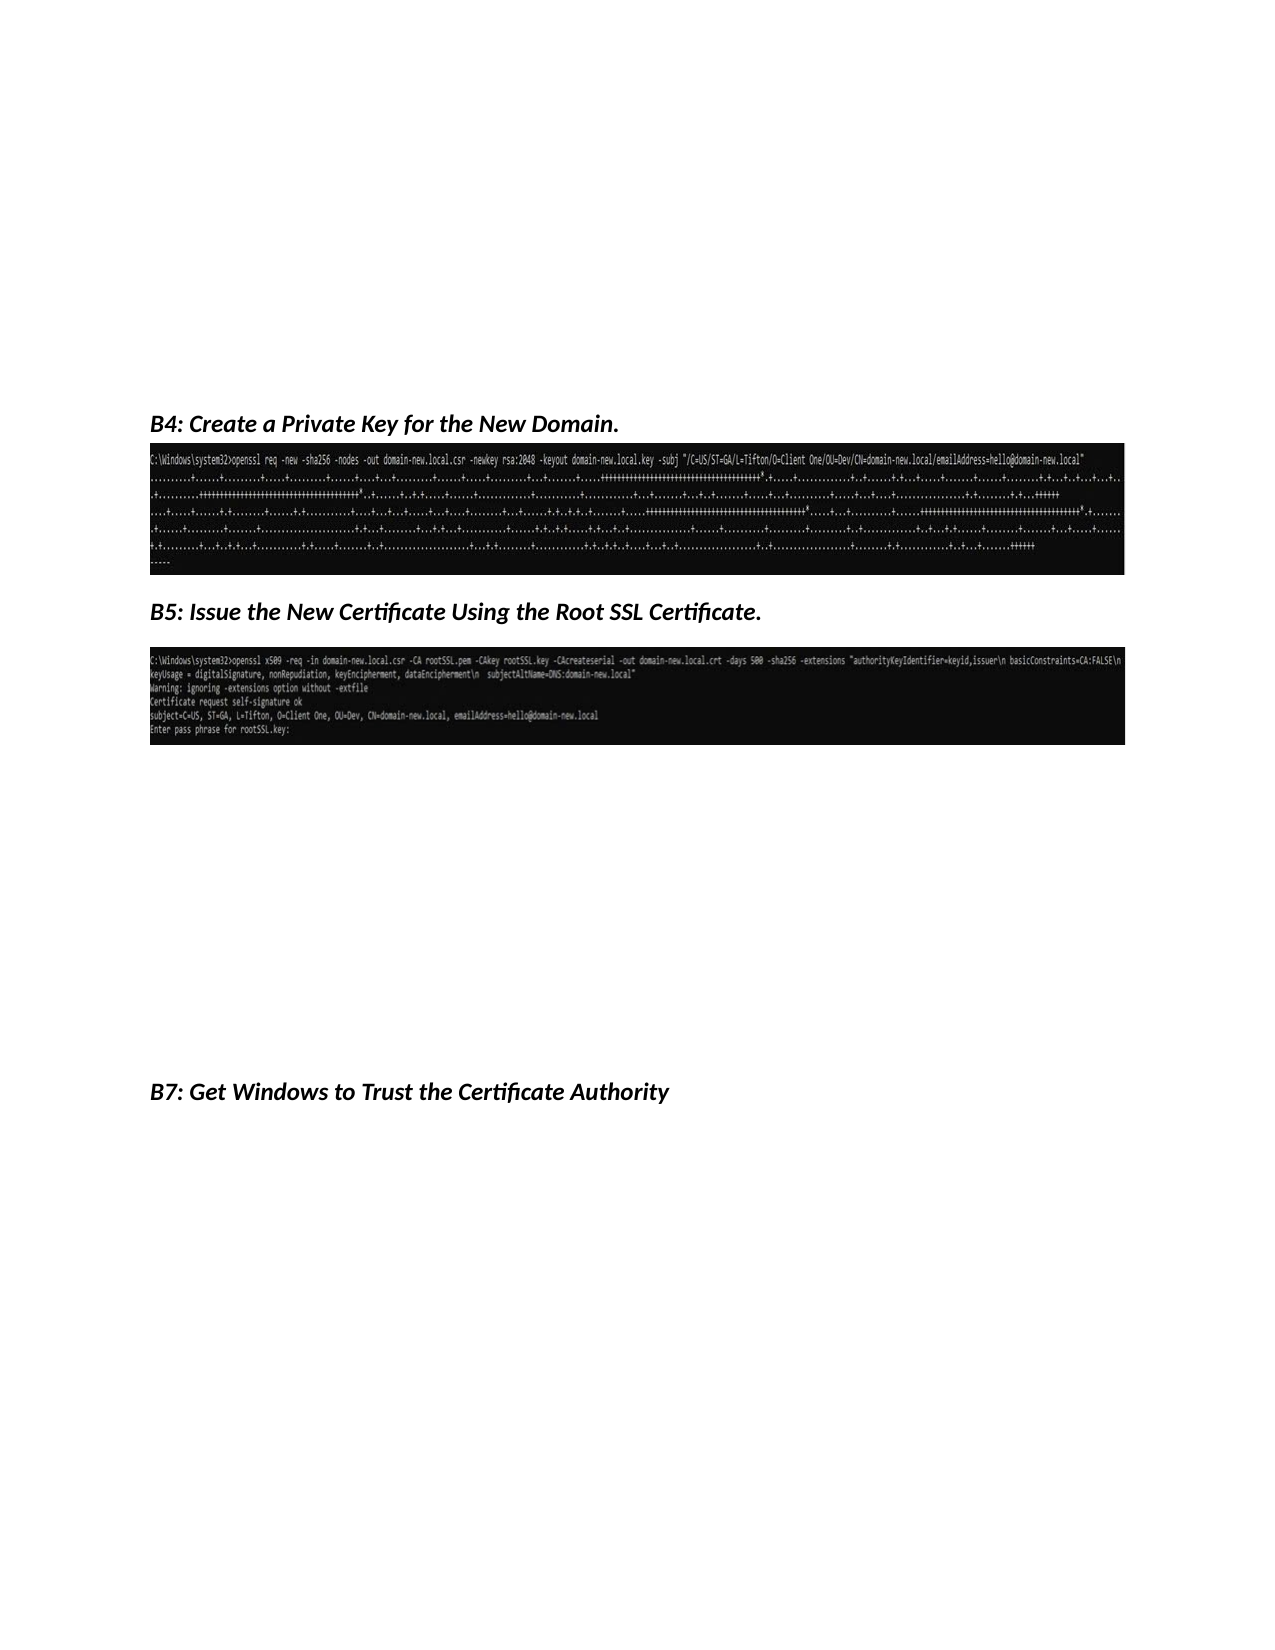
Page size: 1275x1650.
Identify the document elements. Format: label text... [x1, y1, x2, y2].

text B5: Issue the New Certificate Using the Root SSL Certificate. [150, 596, 1125, 626]
text B4: Create a Private Key for the New Domain. [150, 408, 1125, 443]
picture [150, 647, 1125, 745]
picture [150, 443, 1125, 575]
text B7: Get Windows to Trust the Certificate Authority [150, 1076, 1125, 1107]
